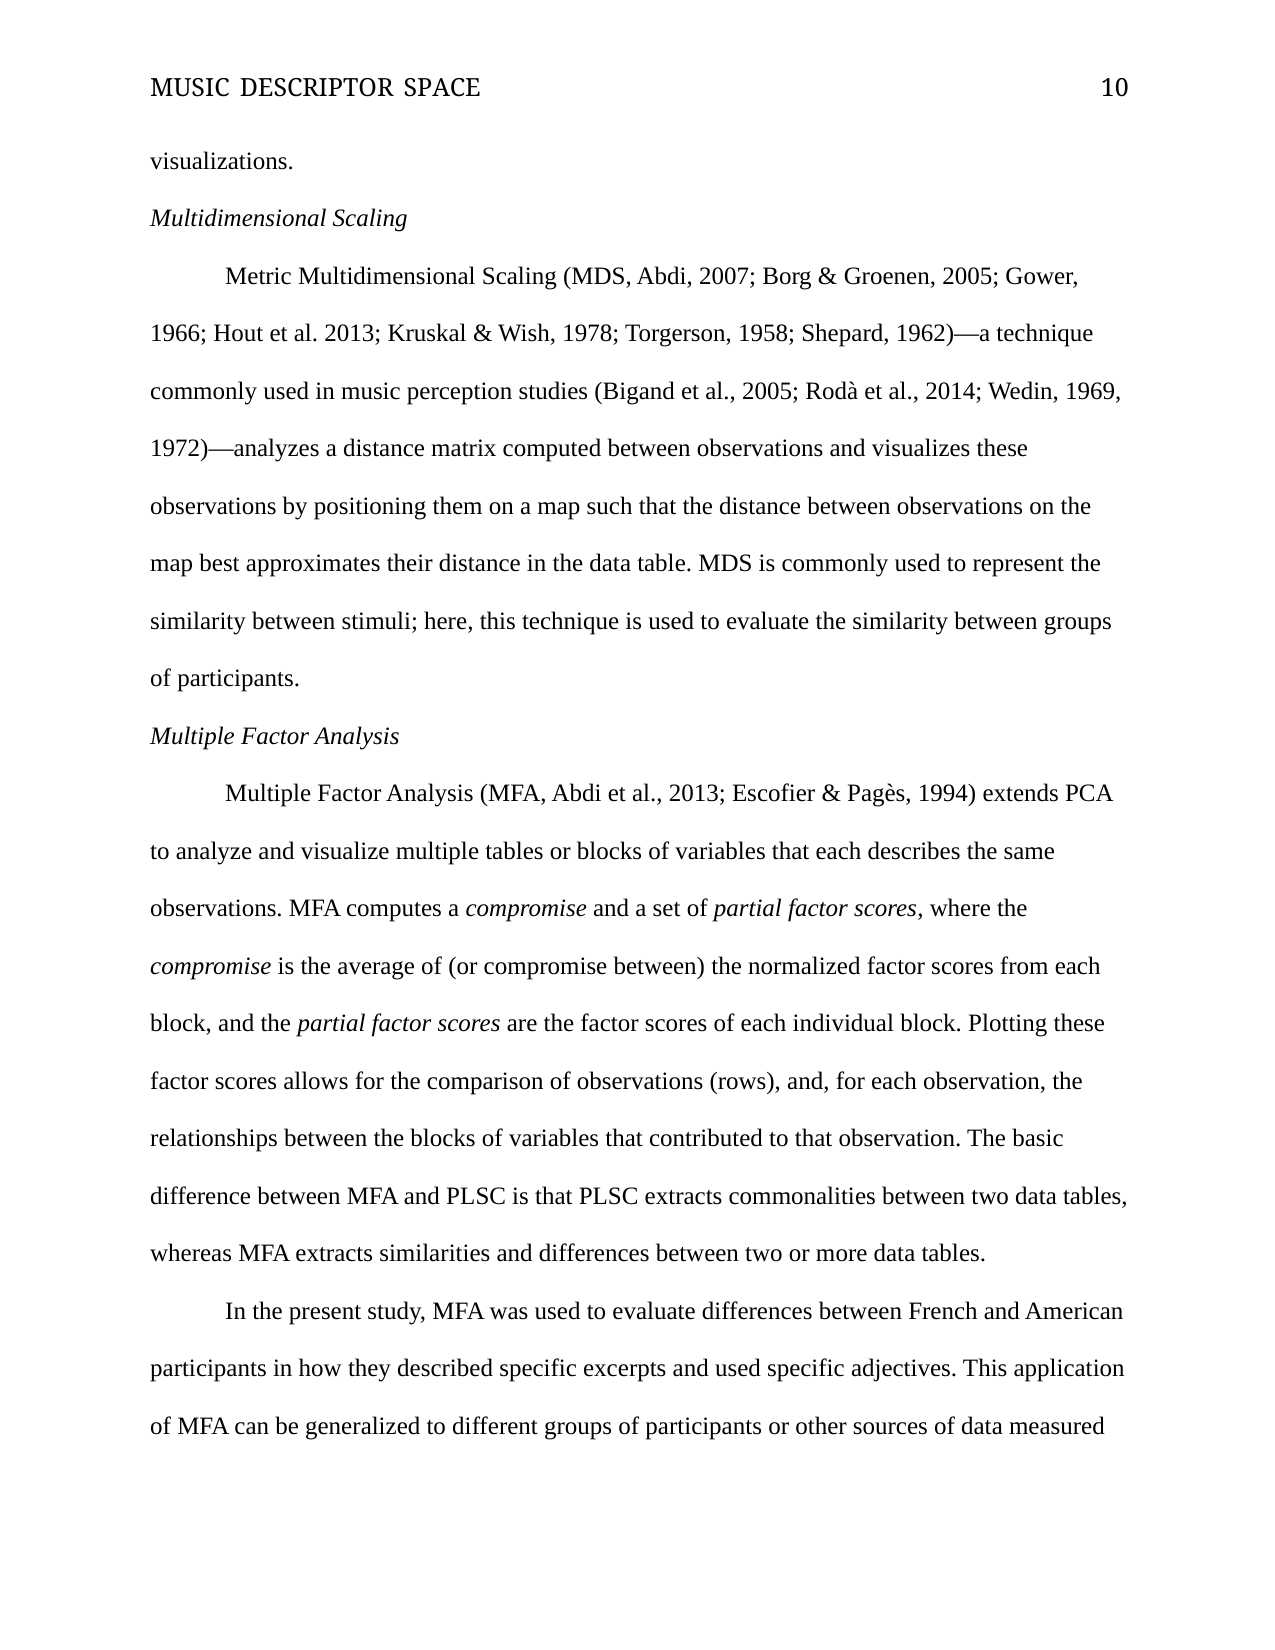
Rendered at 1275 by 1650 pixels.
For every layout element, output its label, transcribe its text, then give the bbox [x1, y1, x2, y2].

text Multiple Factor Analysis [150, 721, 1133, 749]
text Metric Multidimensional Scaling (MDS, Abdi, 2007; Borg & Groenen, 2005; Gower, 1966; Hout et al. 2013; Kruskal & Wish, 1978; Torgerson, 1958; Shepard, 1962)—a technique commonly used in music perception studies (Bigand et al., 2005; Rodà et al., 2014; Wedin, 1969, 1972)—analyzes a distance matrix computed between observations and visualizes these observations by positioning them on a map such that the distance between observations on the map best approximates their distance in the data table. MDS is commonly used to represent the similarity between stimuli; here, this technique is used to evaluate the similarity between groups of participants. [150, 261, 1133, 692]
text Multidimensional Scaling [150, 203, 1133, 232]
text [150, 1296, 1133, 1439]
text Multiple Factor Analysis (MFA, Abdi et al., 2013; Escofier & Pagès, 1994) extends PCA to analyze and visualize multiple tables or blocks of variables that each describes the same observations. MFA computes a compromise and a set of partial factor scores, where the compromise is the average of (or compromise between) the normalized factor scores from each block, and the partial factor scores are the factor scores of each individual block. Plotting these factor scores allows for the comparison of observations (rows), and, for each observation, the relationships between the blocks of variables that contributed to that observation. The basic difference between MFA and PLSC is that PLSC extracts commonalities between two data tables, whereas MFA extracts similarities and differences between two or more data tables. [150, 778, 1133, 1267]
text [150, 146, 1133, 174]
